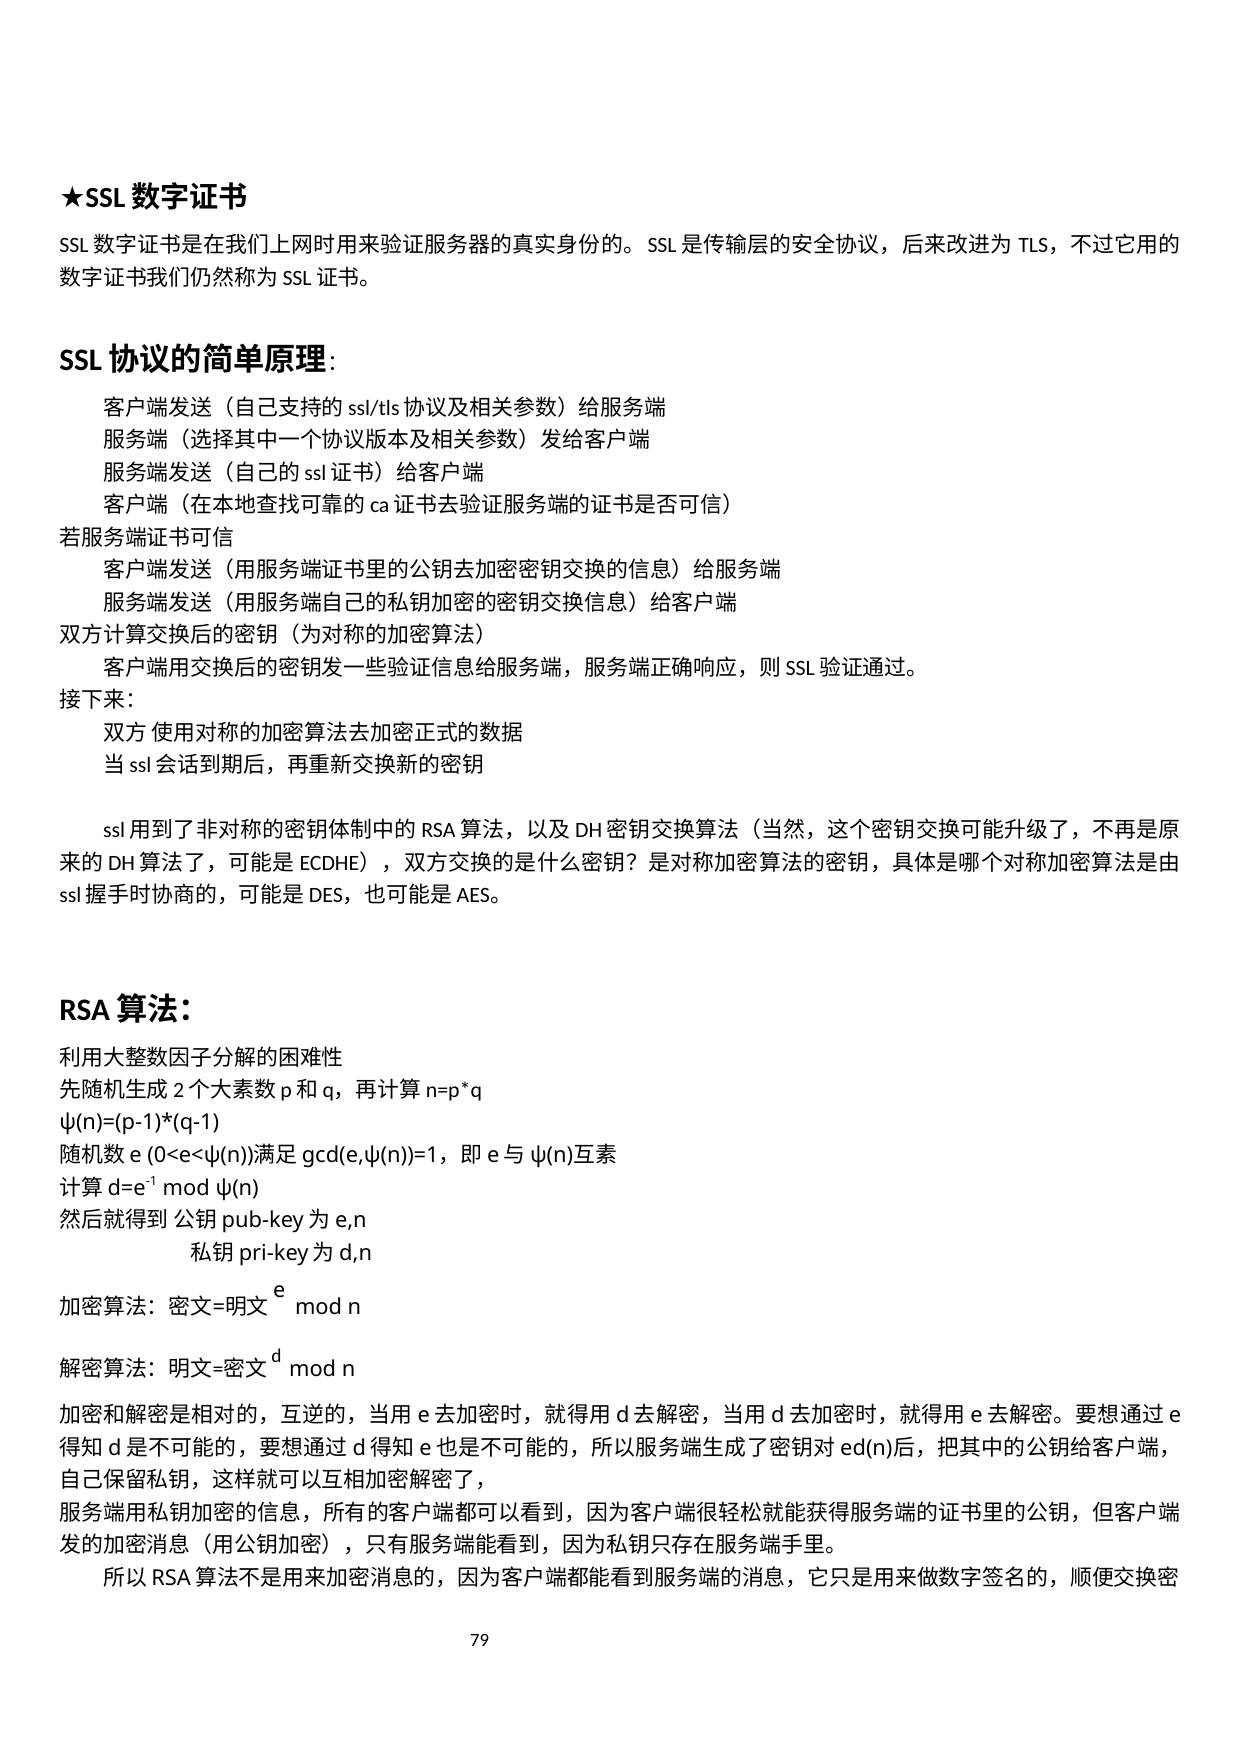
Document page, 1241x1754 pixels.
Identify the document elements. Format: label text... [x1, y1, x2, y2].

text RSA算法： [59, 974, 1181, 1039]
text 然后就得到 公钥pub-key为 e,n [59, 1202, 1181, 1234]
text 先随机生成2个大素数p和q，再计算n=p*q [59, 1072, 1181, 1104]
text 双方 使用对称的加密算法去加密正式的数据 [59, 714, 1181, 747]
text SSL数字证书是在我们上网时用来验证服务器的真实身份的。SSL是传输层的安全协议，后来改进为TLS，不过它用的数字证书我们仍然称为SSL证书。 [59, 227, 1181, 292]
text 若服务端证书可信 [59, 519, 1181, 552]
text 计算d=e-1 mod ψ(n) [59, 1169, 1181, 1202]
text 客户端发送（自己支持的ssl/tls协议及相关参数）给服务端 [59, 389, 1181, 422]
text 服务端发送（自己的ssl证书）给客户端 [59, 454, 1181, 487]
text ssl用到了非对称的密钥体制中的RSA算法，以及DH密钥交换算法（当然，这个密钥交换可能升级了，不再是原来的DH算法了，可能是ECDHE），双方交换的是什么密钥？是对称加密算法的密钥，具体是哪个对称加密算法是由ssl握手时协商的，可能是DES，也可能是AES。 [59, 812, 1181, 909]
text ψ(n)=(p-1)*(q-1) [59, 1104, 1181, 1137]
text 客户端发送（用服务端证书里的公钥去加密密钥交换的信息）给服务端 [59, 552, 1181, 584]
text 当ssl会话到期后，再重新交换新的密钥 [59, 747, 1181, 779]
text 服务端（选择其中一个协议版本及相关参数）发给客户端 [59, 422, 1181, 454]
text 解密算法：明文=密文d mod n [59, 1332, 1181, 1397]
text 双方计算交换后的密钥（为对称的加密算法） [59, 617, 1181, 649]
text SSL协议的简单原理： [59, 324, 1181, 389]
text 随机数e (0<e<ψ(n))满足gcd(e,ψ(n))=1，即e与ψ(n)互素 [59, 1137, 1181, 1169]
text 加密算法：密文=明文e mod n [59, 1267, 1181, 1332]
text 服务端发送（用服务端自己的私钥加密的密钥交换信息）给客户端 [59, 584, 1181, 617]
text 客户端用交换后的密钥发一些验证信息给服务端，服务端正确响应，则SSL验证通过。 [59, 649, 1181, 682]
text 接下来： [59, 682, 1181, 714]
text 客户端（在本地查找可靠的ca证书去验证服务端的证书是否可信） [59, 487, 1181, 519]
text 加密和解密是相对的，互逆的，当用e去加密时，就得用d去解密，当用d去加密时，就得用e去解密。要想通过e得知d是不可能的，要想通过d得知e也是不可能的，所以服务端生成了密钥对ed(n)后，把其中的公钥给客户端，自己保留私钥，这样就可以互相加密解密了， [59, 1397, 1181, 1494]
text ★SSL数字证书 [59, 162, 1181, 227]
text 利用大整数因子分解的困难性 [59, 1039, 1181, 1072]
text 私钥pri-key为d,n [147, 1234, 1181, 1267]
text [59, 1559, 1181, 1592]
text 服务端用私钥加密的信息，所有的客户端都可以看到，因为客户端很轻松就能获得服务端的证书里的公钥，但客户端发的加密消息（用公钥加密），只有服务端能看到，因为私钥只存在服务端手里。 [59, 1494, 1181, 1559]
